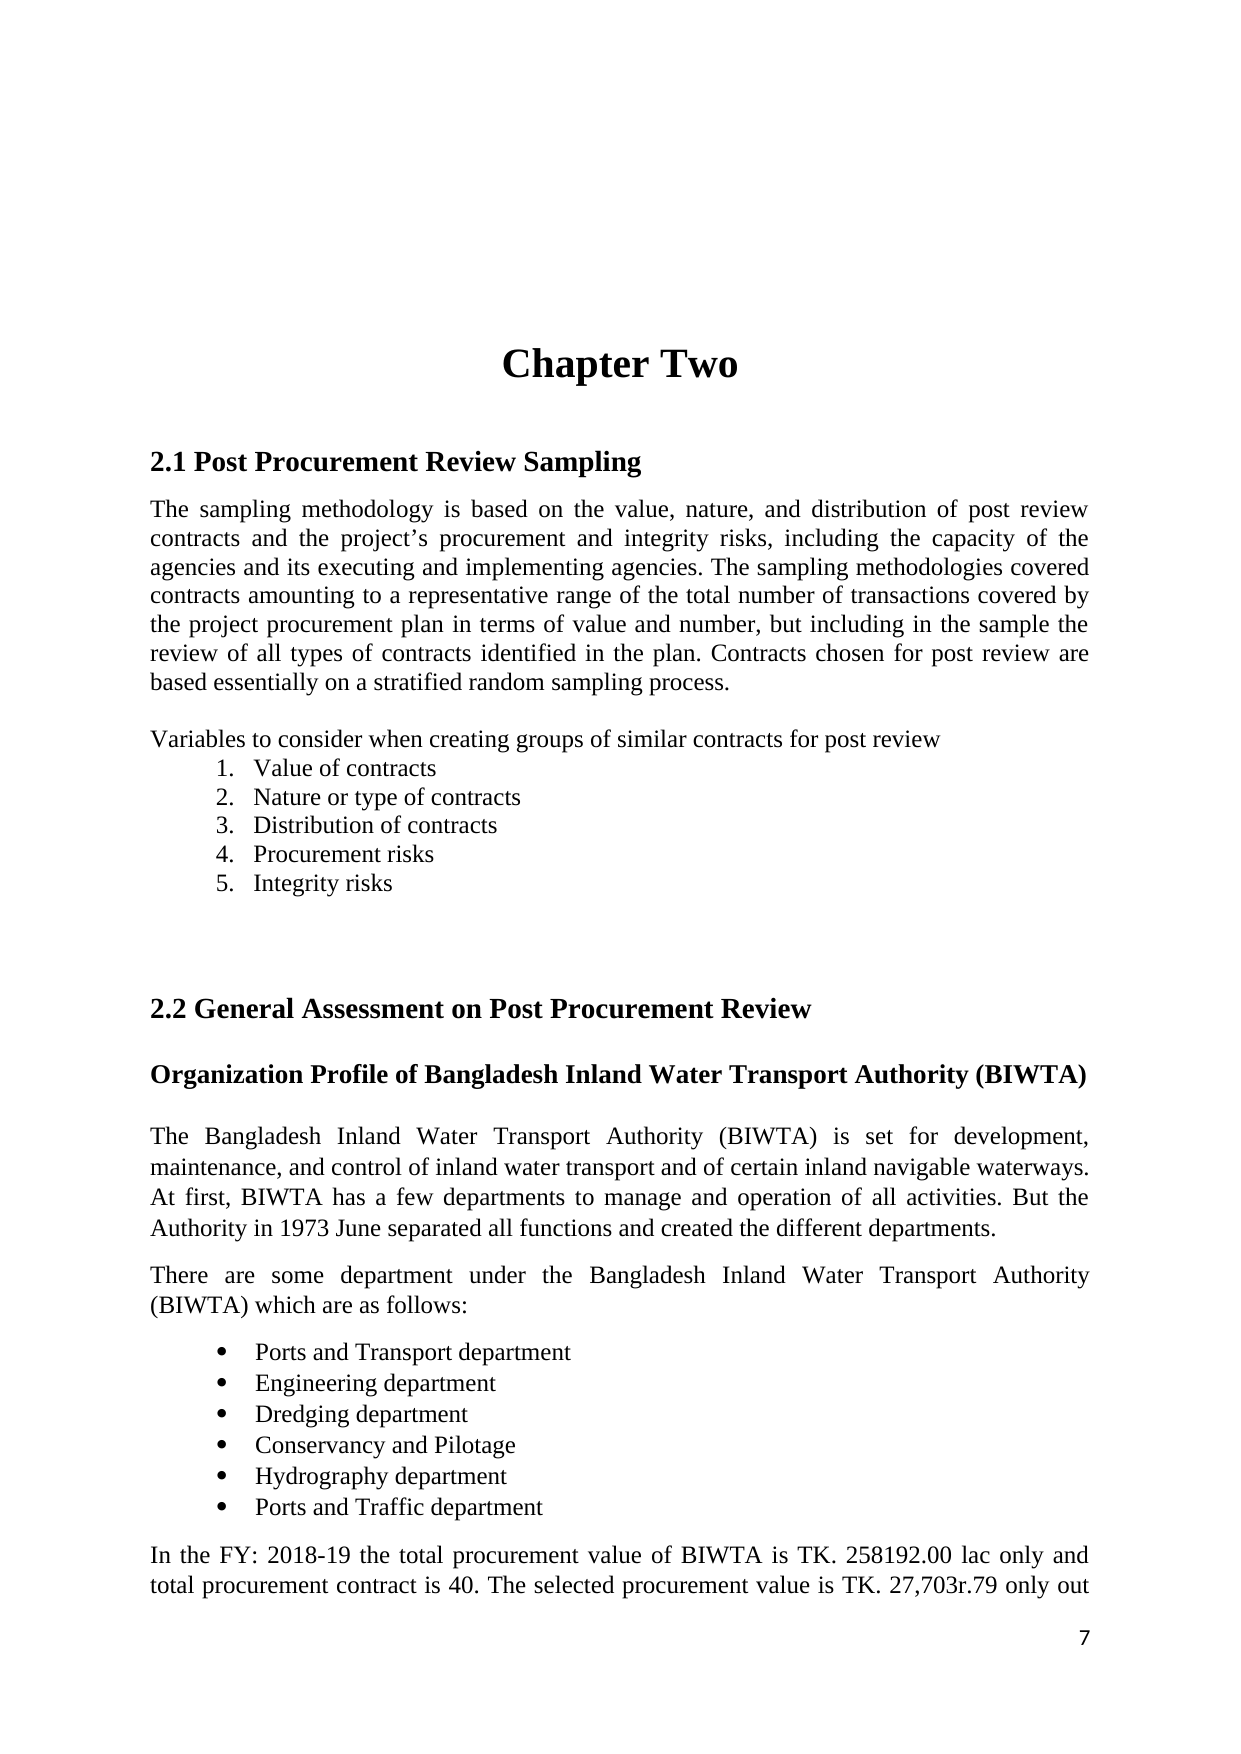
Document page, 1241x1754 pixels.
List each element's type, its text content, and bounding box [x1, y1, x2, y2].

text Chapter Two [150, 338, 1090, 386]
list Procurement risks [216, 839, 1090, 868]
text The Bangladesh Inland Water Transport Authority (BIWTA) is set for development, maintenance, and control of inland water transport and of certain inland navigable waterways. At first, BIWTA has a few departments to manage and operation of all activities. But the Authority in 1973 June separated all functions and created the different departments. [150, 1121, 1090, 1241]
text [150, 1540, 1090, 1599]
list Value of contracts [216, 753, 1090, 782]
list Distribution of contracts [216, 811, 1090, 839]
text Variables to consider when creating groups of similar contracts for post review [150, 724, 1090, 753]
text 2.2 General Assessment on Post Procurement Review [150, 991, 1090, 1024]
list Ports and Traffic department [217, 1492, 1090, 1521]
list Engineering department [217, 1368, 1090, 1397]
list Integrity risks [216, 868, 1090, 897]
text Organization Profile of Bangladesh Inland Water Transport Authority (BIWTA) [150, 1058, 1090, 1089]
text There are ‍some department under the Bangladesh Inland Water Transport Authority (BIWTA) which are as follows: [150, 1260, 1090, 1319]
text 2.1 Post Procurement Review Sampling [150, 444, 1090, 478]
list Nature or type of contracts [216, 782, 1090, 811]
list Dredging department [217, 1399, 1090, 1428]
list Ports and Transport department [217, 1337, 1090, 1366]
text The sampling methodology is based on the value, nature, and distribution of post review contracts and the project’s procurement and integrity risks, including the capacity of the agencies and its executing and implementing agencies. The sampling methodologies covered contracts amounting to a representative range of the total number of transactions covered by the project procurement plan in terms of value and number, but including in the sample the review of all types of contracts identified in the plan. Contracts chosen for post review are based essentially on a stratified random sampling process. [150, 494, 1090, 696]
list Conservancy and Pilotage [217, 1430, 1090, 1459]
list Hydrography department [217, 1461, 1090, 1490]
